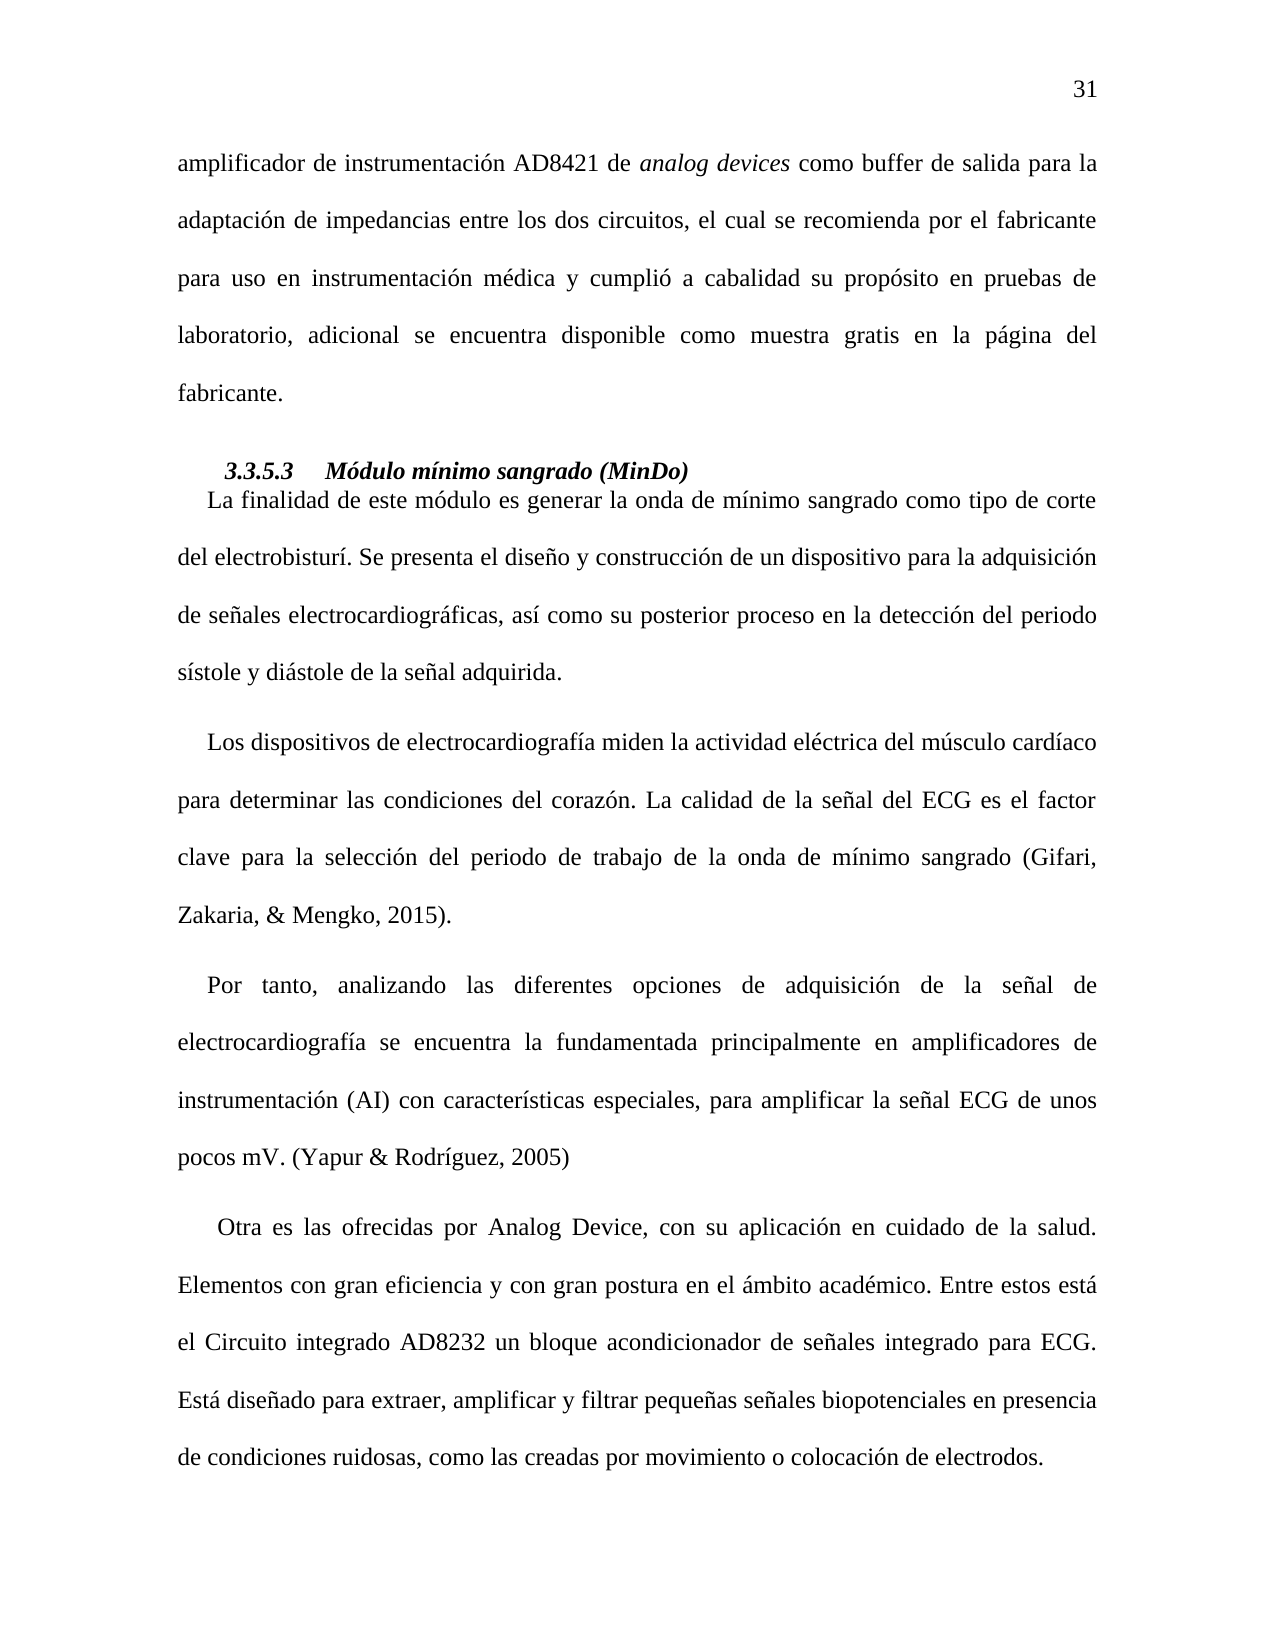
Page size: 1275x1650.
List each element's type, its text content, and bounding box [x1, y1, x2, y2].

text Otra es las ofrecidas por Analog Device, con su aplicación en cuidado de la salud. Elementos con gran eficiencia y con gran postura en el ámbito académico. Entre estos está el Circuito integrado AD8232 un bloque acondicionador de señales integrado para ECG. Está diseñado para extraer, amplificar y filtrar pequeñas señales biopotenciales en presencia de condiciones ruidosas, como las creadas por movimiento o colocación de electrodos. [177, 1212, 1098, 1471]
subtitle Módulo mínimo sangrado (MinDo) [177, 456, 1098, 485]
text Los dispositivos de electrocardiografía miden la actividad eléctrica del músculo cardíaco para determinar las condiciones del corazón. La calidad de la señal del ECG es el factor clave para la selección del periodo de trabajo de la onda de mínimo sangrado (Gifari, Zakaria, & Mengko, 2015). [177, 727, 1098, 928]
text Por tanto, analizando las diferentes opciones de adquisición de la señal de electrocardiografía se encuentra la fundamentada principalmente en amplificadores de instrumentación (AI) con características especiales, para amplificar la señal ECG de unos pocos mV. (Yapur & Rodríguez, 2005) [177, 970, 1098, 1171]
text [177, 148, 1098, 406]
text La finalidad de este módulo es generar la onda de mínimo sangrado como tipo de corte del electrobisturí. Se presenta el diseño y construcción de un dispositivo para la adquisición de señales electrocardiográficas, así como su posterior proceso en la detección del periodo sístole y diástole de la señal adquirida. [177, 485, 1098, 686]
